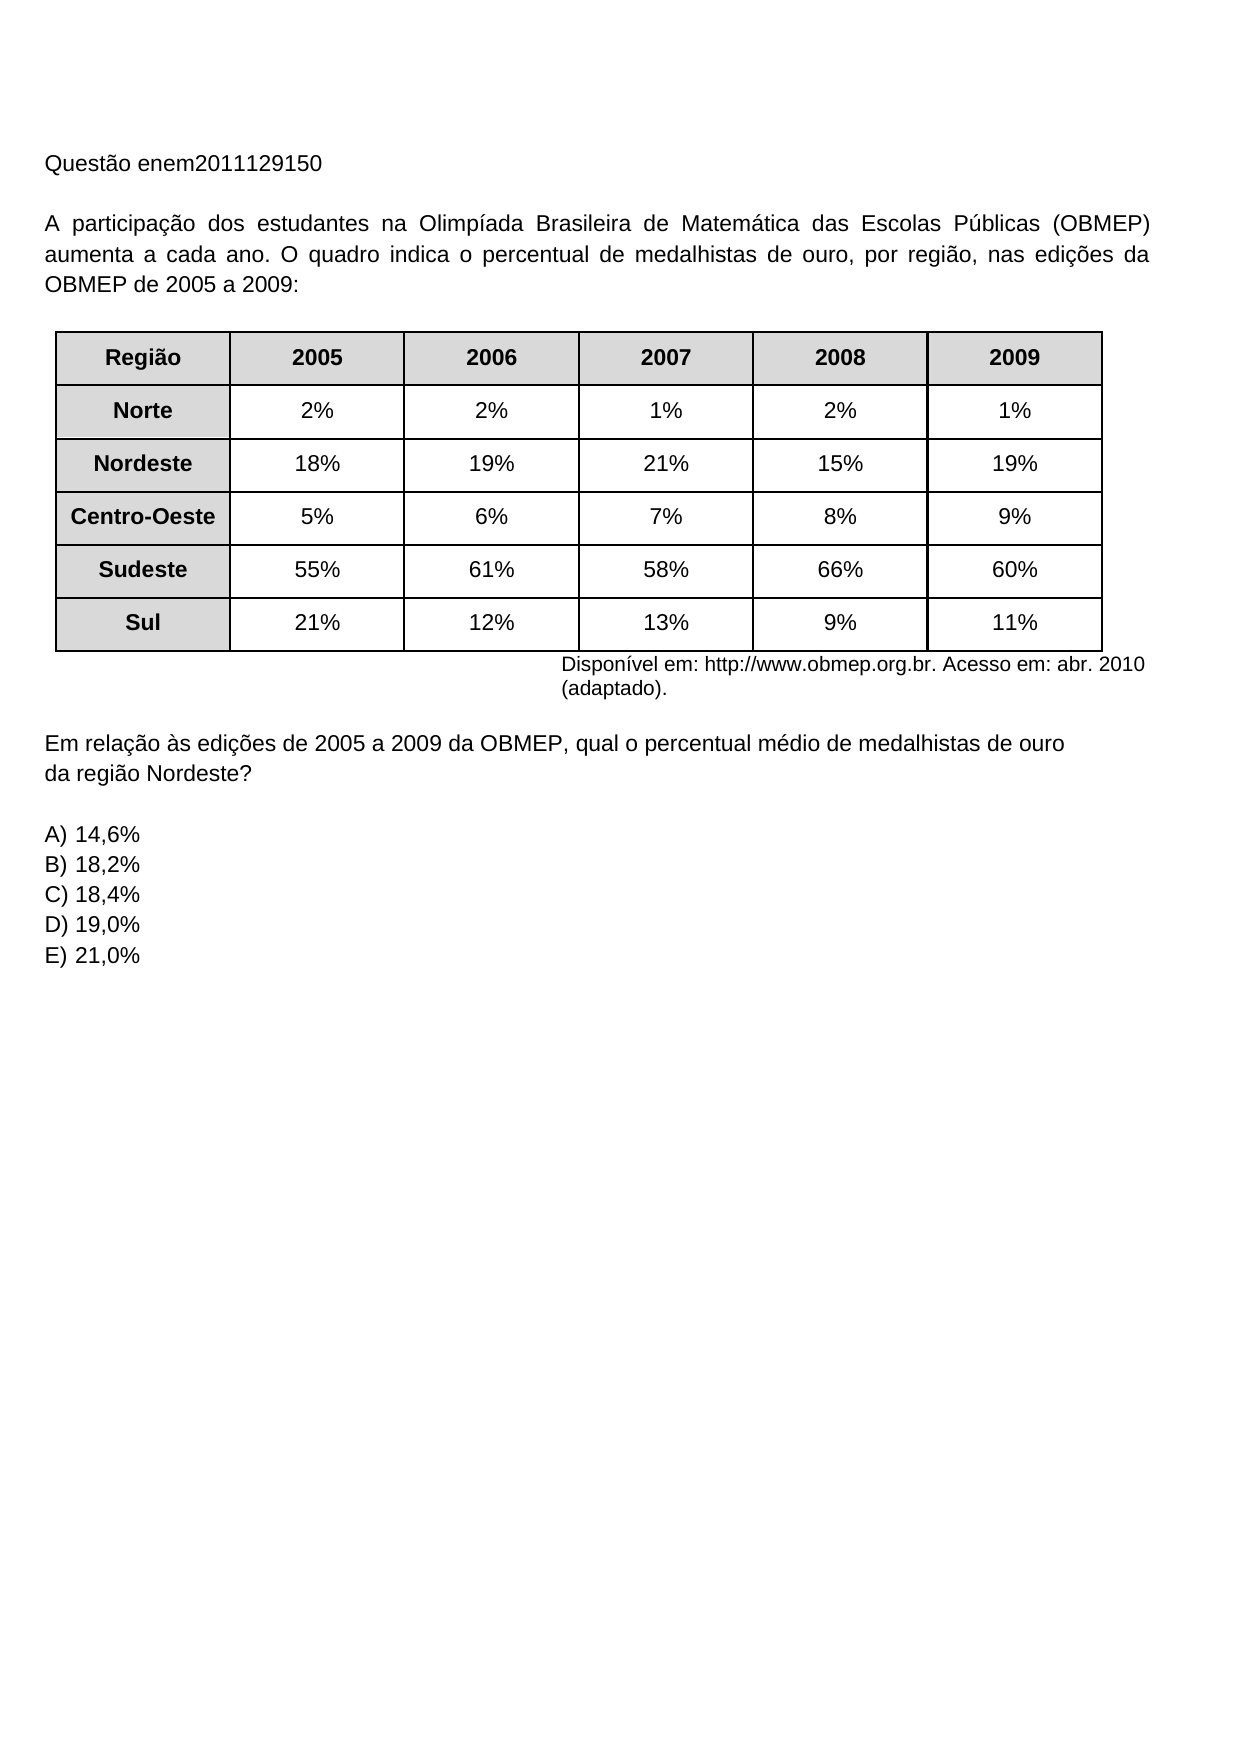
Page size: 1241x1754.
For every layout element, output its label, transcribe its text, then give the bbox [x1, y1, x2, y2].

table_cell 6% [405, 493, 578, 544]
table_cell 1% [929, 386, 1101, 437]
list 18,2% [44, 851, 1090, 877]
table_cell Sudeste [57, 546, 229, 597]
table_cell 9% [929, 493, 1101, 544]
table_header 2009 [929, 333, 1101, 384]
table_cell 11% [929, 599, 1101, 650]
table_cell Centro-Oeste [57, 493, 229, 544]
table_cell 15% [754, 440, 926, 491]
text Disponível em: http://www.obmep.org.br. Acesso em: abr. 2010 (adaptado). [561, 652, 1151, 700]
table_cell 58% [580, 546, 752, 597]
table_cell 18% [231, 440, 403, 491]
table_cell 21% [580, 440, 752, 491]
table_cell 19% [929, 440, 1101, 491]
text Questão enem2011129150 [44, 150, 1151, 176]
table_header 2006 [405, 333, 578, 384]
table_header 2008 [754, 333, 926, 384]
table_cell 2% [405, 386, 578, 437]
table_header Região [57, 333, 229, 384]
table_cell Norte [57, 386, 229, 437]
table_cell 5% [231, 493, 403, 544]
list 14,6% [44, 821, 1090, 847]
table_cell 61% [405, 546, 578, 597]
table_header 2007 [580, 333, 752, 384]
table_cell 9% [754, 599, 926, 650]
table_cell 19% [405, 440, 578, 491]
list 19,0% [44, 911, 1090, 938]
table_cell 55% [231, 546, 403, 597]
text Em relação às edições de 2005 a 2009 da OBMEP, qual o percentual médio de medalhistas de ouro da região Nordeste? [44, 730, 1090, 787]
table_cell 8% [754, 493, 926, 544]
table_cell Sul [57, 599, 229, 650]
table_cell 21% [231, 599, 403, 650]
table_cell 7% [580, 493, 752, 544]
table_cell 66% [754, 546, 926, 597]
table_cell 13% [580, 599, 752, 650]
list 18,4% [44, 881, 1090, 908]
table_cell 1% [580, 386, 752, 437]
table_cell Nordeste [57, 440, 229, 491]
table_cell 60% [929, 546, 1101, 597]
table_cell 12% [405, 599, 578, 650]
table_header 2005 [231, 333, 403, 384]
table_cell 2% [231, 386, 403, 437]
list 21,0% [44, 942, 1090, 968]
text A participação dos estudantes na Olimpíada Brasileira de Matemática das Escolas Públicas (OBMEP) aumenta a cada ano. O quadro indica o percentual de medalhistas de ouro, por região, nas edições da OBMEP de 2005 a 2009: [44, 210, 1151, 297]
table_cell 2% [754, 386, 926, 437]
